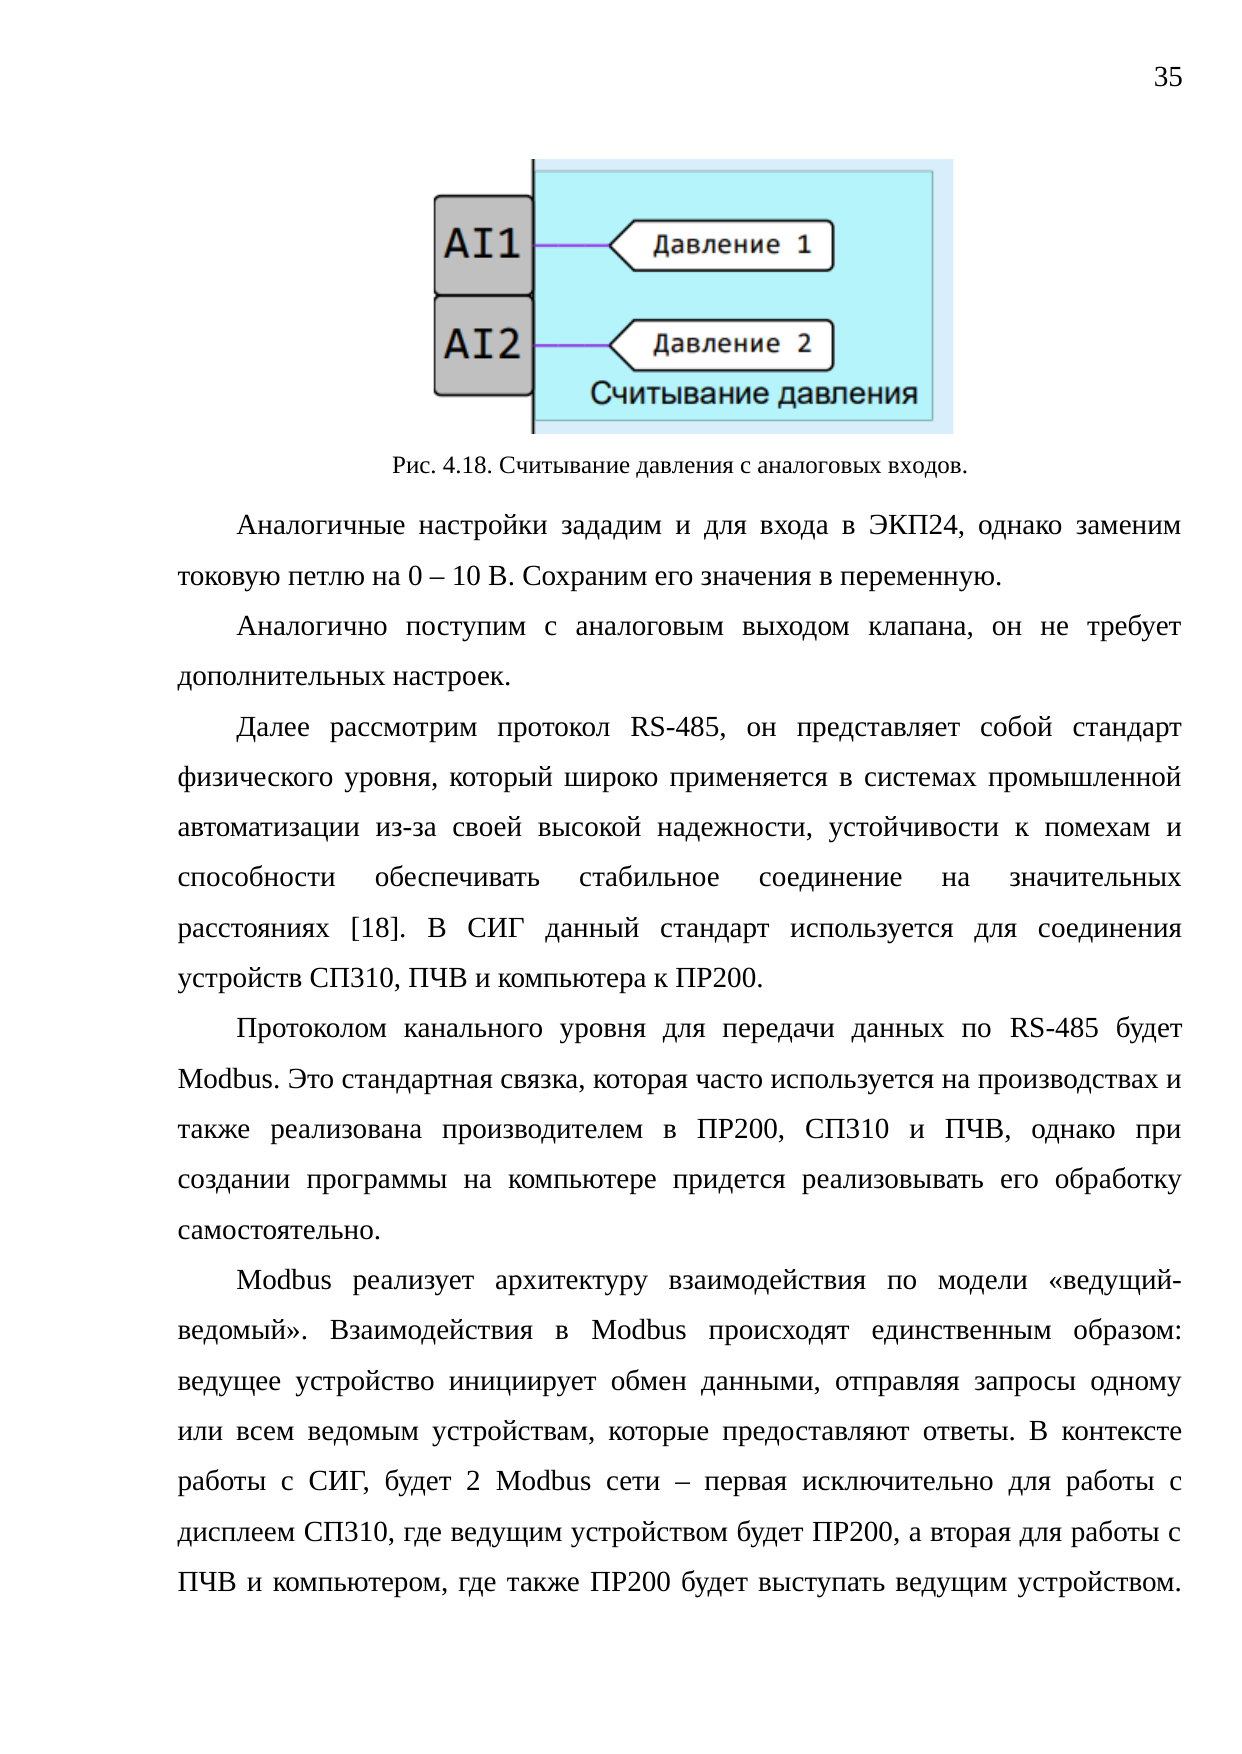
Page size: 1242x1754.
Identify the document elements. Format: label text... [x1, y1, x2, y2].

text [177, 1262, 1183, 1597]
picture [406, 159, 954, 434]
text Протоколом канального уровня для передачи данных по RS-485 будет Modbus. Это стандартная связка, которая часто используется на производствах и также реализована производителем в ПР200, СП310 и ПЧВ, однако при создании программы на компьютере придется реализовывать его обработку самостоятельно. [177, 1011, 1183, 1245]
text Аналогично поступим с аналоговым выходом клапана, он не требует дополнительных настроек. [177, 608, 1183, 692]
text Аналогичные настройки зададим и для входа в ЭКП24, однако заменим токовую петлю на 0 – 10 В. Сохраним его значения в переменную. [177, 507, 1183, 591]
text Далее рассмотрим протокол RS-485, он представляет собой стандарт физического уровня, который широко применяется в системах промышленной автоматизации из-за своей высокой надежности, устойчивости к помехам и способности обеспечивать стабильное соединение на значительных расстояниях [18]. В СИГ данный стандарт используется для соединения устройств СП310, ПЧВ и компьютера к ПР200. [177, 709, 1183, 994]
